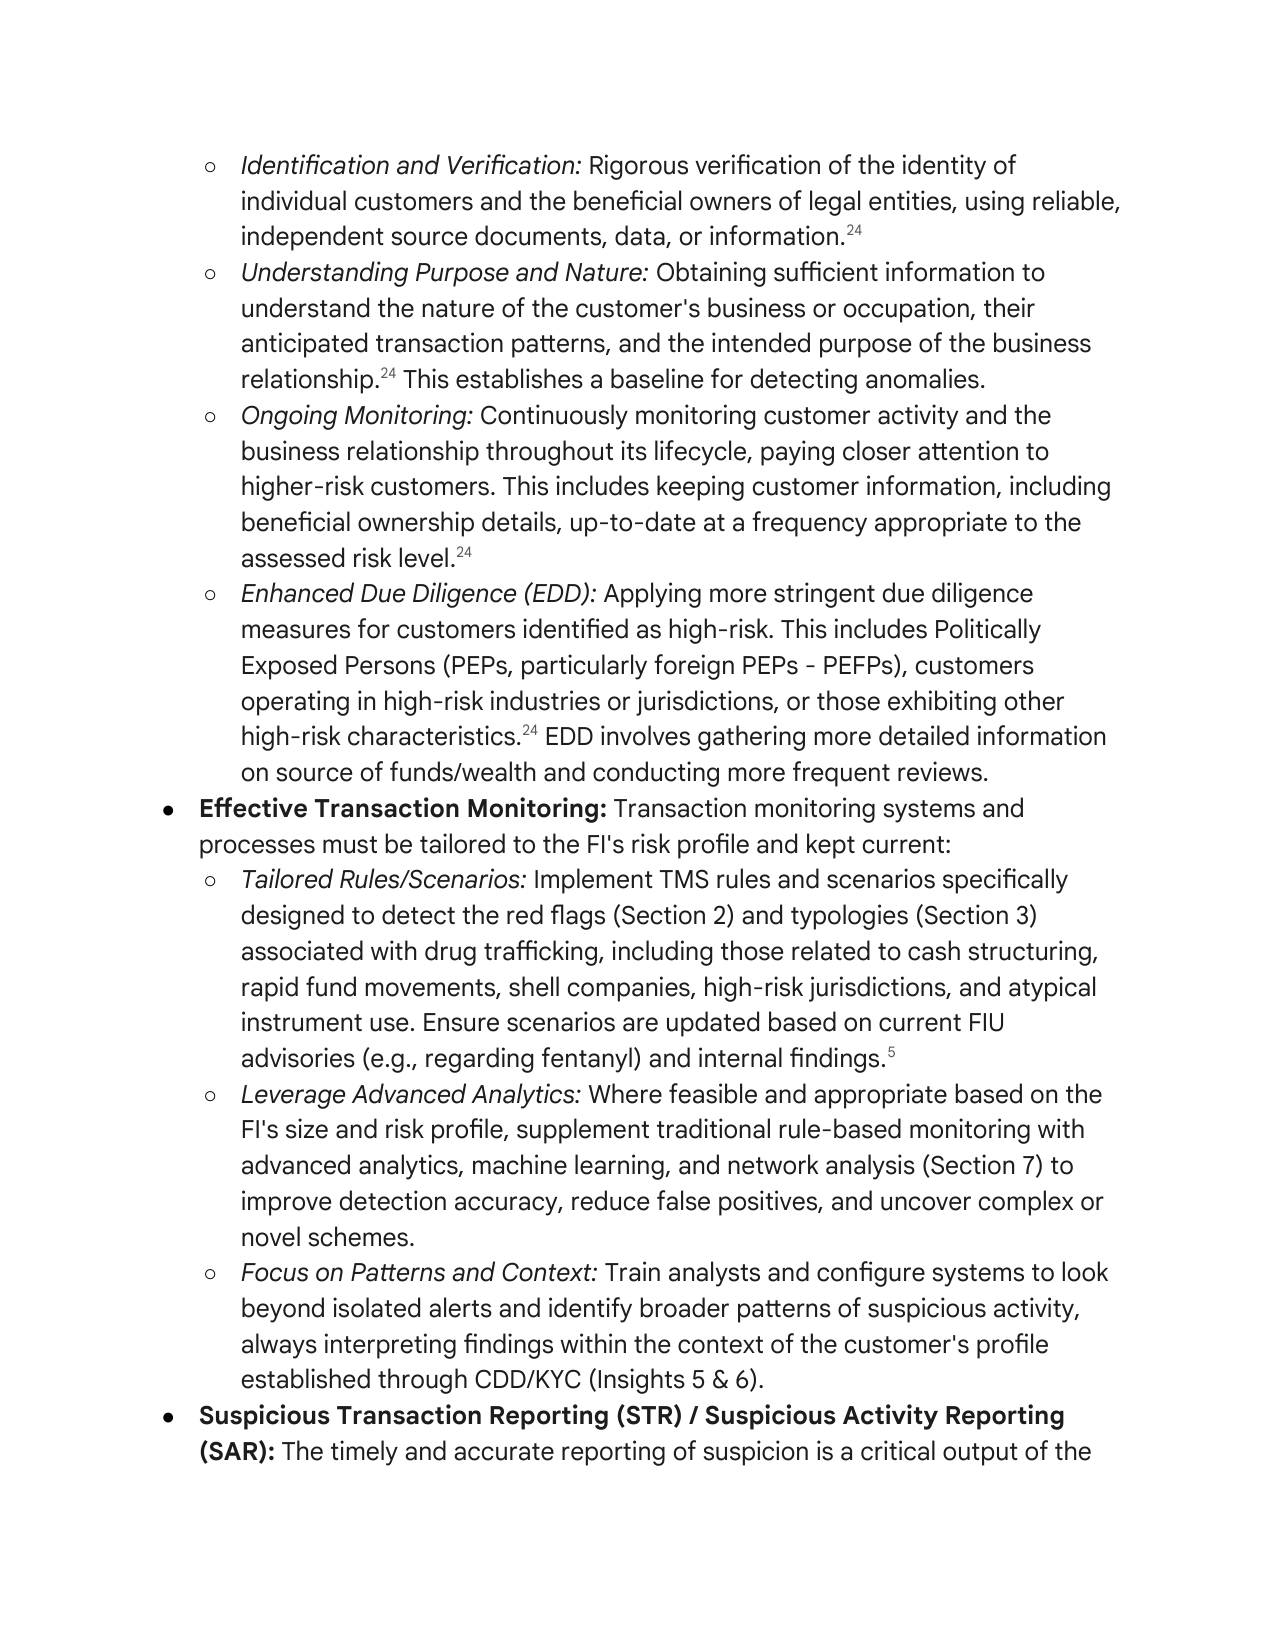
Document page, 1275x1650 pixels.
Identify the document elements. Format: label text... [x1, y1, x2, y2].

list Tailored Rules/Scenarios: Implement TMS rules and scenarios specifically designed to detect the red flags (Section 2) and typologies (Section 3) associated with drug trafficking, including those related to cash structuring, rapid fund movements, shell companies, high-risk jurisdictions, and atypical instrument use. Ensure scenarios are updated based on current FIU advisories (e.g., regarding fentanyl) and internal findings.5 [203, 864, 1125, 1074]
list Effective Transaction Monitoring: Transaction monitoring systems and processes must be tailored to the FI's risk profile and kept current: [161, 793, 1125, 860]
list Enhanced Due Diligence (EDD): Applying more stringent due diligence measures for customers identified as high-risk. This includes Politically Exposed Persons (PEPs, particularly foreign PEPs - PEFPs), customers operating in high-risk industries or jurisdictions, or those exhibiting other high-risk characteristics.24 EDD involves gathering more detailed information on source of funds/wealth and conducting more frequent reviews. [203, 579, 1125, 789]
list Understanding Purpose and Nature: Obtaining sufficient information to understand the nature of the customer's business or occupation, their anticipated transaction patterns, and the intended purpose of the business relationship.24 This establishes a baseline for detecting anomalies. [203, 257, 1125, 396]
list Identification and Verification: Rigorous verification of the identity of individual customers and the beneficial owners of legal entities, using reliable, independent source documents, data, or information.24 [203, 150, 1125, 253]
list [161, 1401, 1125, 1468]
list Ongoing Monitoring: Continuously monitoring customer activity and the business relationship throughout its lifecycle, paying closer attention to higher-risk customers. This includes keeping customer information, including beneficial ownership details, up-to-date at a frequency appropriate to the assessed risk level.24 [203, 400, 1125, 574]
list Focus on Patterns and Context: Train analysts and configure systems to look beyond isolated alerts and identify broader patterns of suspicious activity, always interpreting findings within the context of the customer's profile established through CDD/KYC (Insights 5 & 6). [203, 1258, 1125, 1396]
list Leverage Advanced Analytics: Where feasible and appropriate based on the FI's size and risk profile, supplement traditional rule-based monitoring with advanced analytics, machine learning, and network analysis (Section 7) to improve detection accuracy, reduce false positives, and uncover complex or novel schemes. [203, 1079, 1125, 1253]
